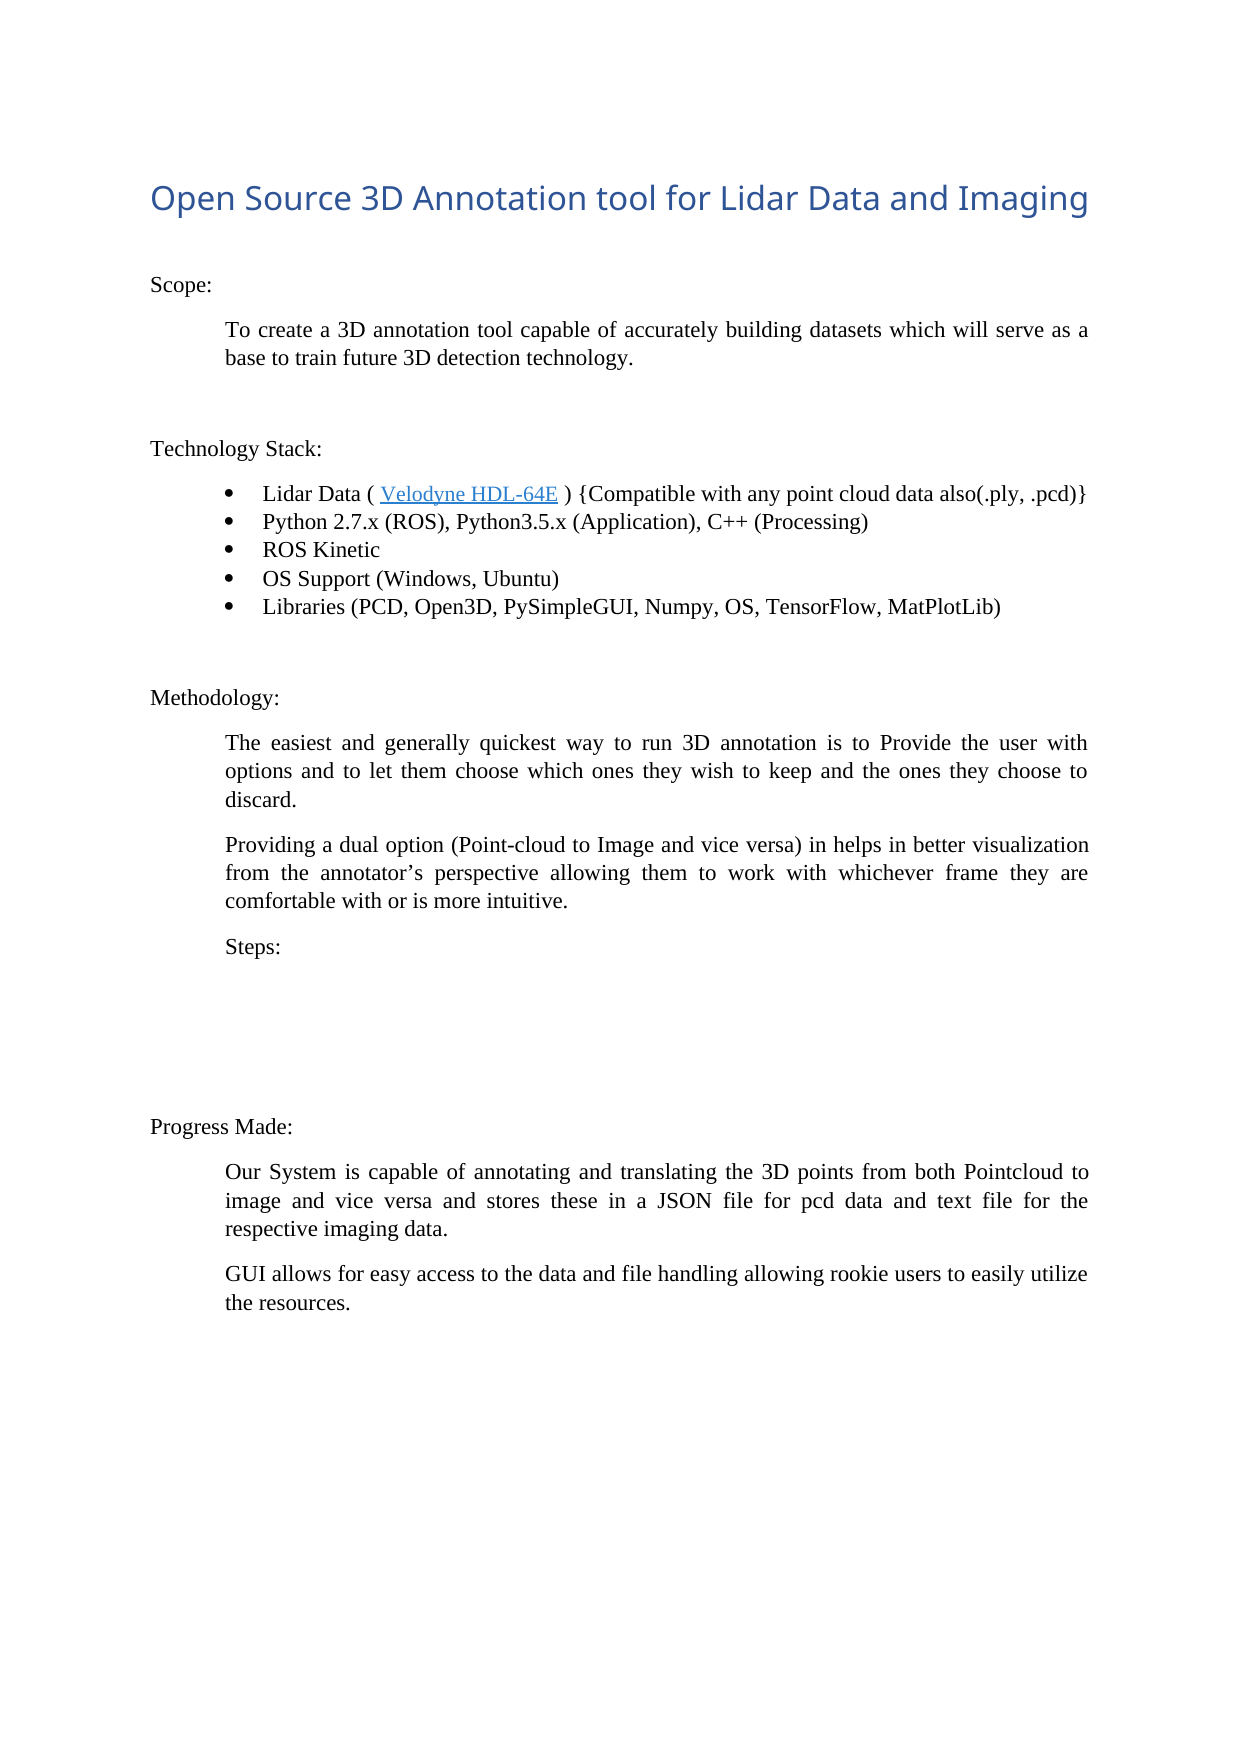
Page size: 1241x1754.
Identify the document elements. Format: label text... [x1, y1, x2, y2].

list Libraries (PCD, Open3D, PySimpleGUI, Numpy, OS, TensorFlow, MatPlotLib) [225, 593, 1090, 620]
text GUI allows for easy access to the data and file handling allowing rookie users to easily utilize the resources. [225, 1260, 1090, 1315]
list OS Support (Windows, Ubuntu) [225, 565, 1090, 591]
text Our System is capable of annotating and translating the 3D points from both Pointcloud to image and vice versa and stores these in a JSON file for pcd data and text file for the respective imaging data. [225, 1158, 1090, 1241]
subtitle Open Source 3D Annotation tool for Lidar Data and Imaging [150, 175, 1090, 220]
text To create a 3D annotation tool capable of accurately building datasets which will serve as a base to train future 3D detection technology. [225, 316, 1090, 371]
list Lidar Data ( Velodyne HDL-64E ) {Compatible with any point cloud data also(.ply, .pcd)} [225, 480, 1090, 506]
text The easiest and generally quickest way to run 3D annotation is to Provide the user with options and to let them choose which ones they wish to keep and the ones they choose to discard. [225, 729, 1090, 812]
text Progress Made: [150, 1113, 1090, 1139]
list Python 2.7.x (ROS), Python3.5.x (Application), C++ (Processing) [225, 508, 1090, 534]
text Scope: [150, 271, 1090, 297]
text Providing a dual option (Point-cloud to Image and vice versa) in helps in better visualization from the annotator’s perspective allowing them to work with whichever frame they are comfortable with or is more intuitive. [225, 831, 1090, 914]
text Methodology: [150, 684, 1090, 710]
text Steps: [225, 933, 1090, 959]
list ROS Kinetic [225, 537, 1090, 563]
text Technology Stack: [150, 434, 1090, 461]
